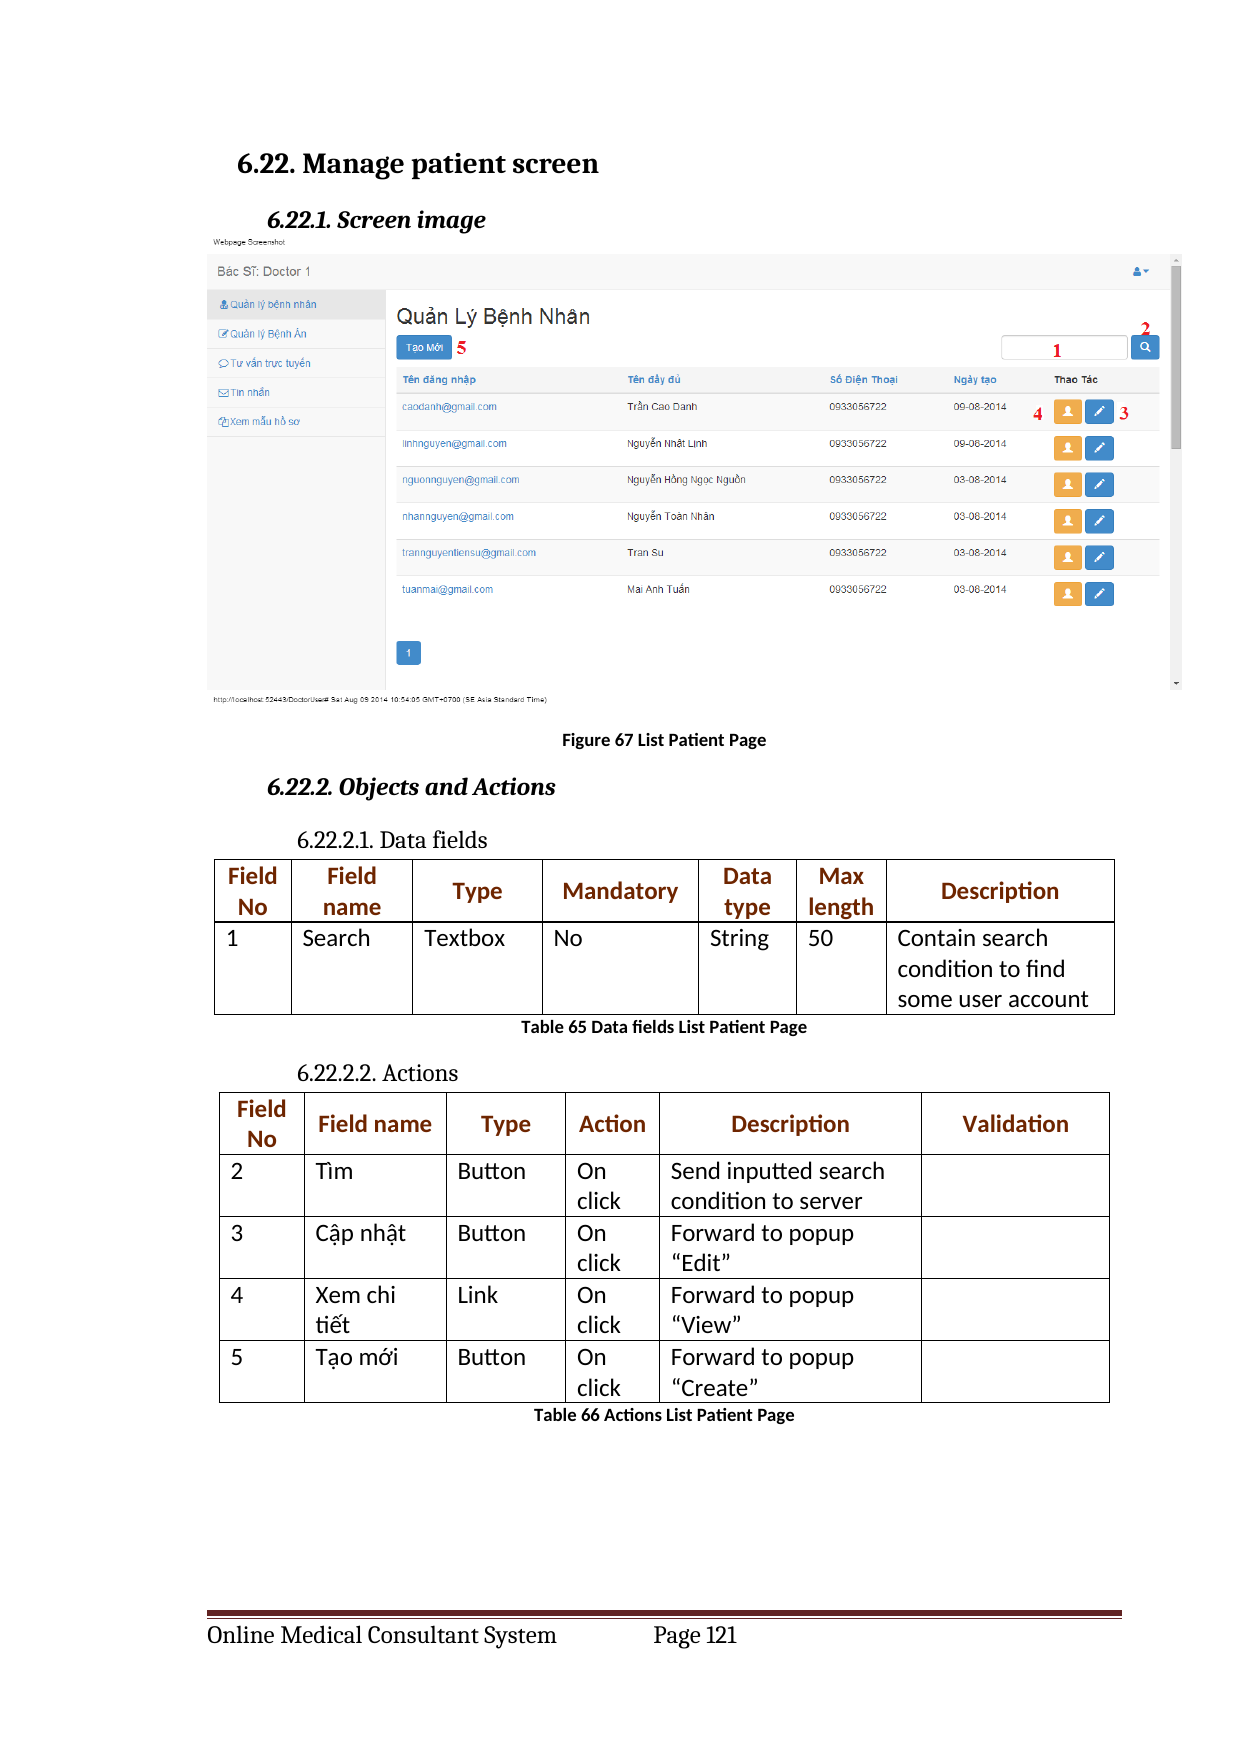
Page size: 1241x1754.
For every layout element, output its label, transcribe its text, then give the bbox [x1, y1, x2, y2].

picture [207, 239, 1182, 704]
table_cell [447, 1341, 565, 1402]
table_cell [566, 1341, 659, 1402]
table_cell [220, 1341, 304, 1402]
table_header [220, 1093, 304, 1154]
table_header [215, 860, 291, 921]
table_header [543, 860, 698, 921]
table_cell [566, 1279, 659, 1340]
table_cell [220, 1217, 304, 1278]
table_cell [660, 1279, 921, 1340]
subtitle Data fields [282, 826, 1122, 855]
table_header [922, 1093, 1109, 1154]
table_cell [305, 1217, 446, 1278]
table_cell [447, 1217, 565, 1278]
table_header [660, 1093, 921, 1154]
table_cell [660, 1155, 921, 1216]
subtitle Manage patient screen [237, 147, 1122, 181]
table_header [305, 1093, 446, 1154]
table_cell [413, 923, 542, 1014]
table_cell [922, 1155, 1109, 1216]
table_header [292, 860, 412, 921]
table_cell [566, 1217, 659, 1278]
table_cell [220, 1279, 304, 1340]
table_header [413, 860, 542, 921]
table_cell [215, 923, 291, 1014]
subtitle Screen image [267, 206, 1122, 235]
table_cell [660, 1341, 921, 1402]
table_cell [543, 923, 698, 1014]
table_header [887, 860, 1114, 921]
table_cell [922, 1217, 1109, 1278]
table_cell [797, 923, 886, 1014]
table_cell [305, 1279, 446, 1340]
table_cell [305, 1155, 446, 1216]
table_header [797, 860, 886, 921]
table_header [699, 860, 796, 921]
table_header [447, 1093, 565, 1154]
subtitle Actions [282, 1059, 1122, 1087]
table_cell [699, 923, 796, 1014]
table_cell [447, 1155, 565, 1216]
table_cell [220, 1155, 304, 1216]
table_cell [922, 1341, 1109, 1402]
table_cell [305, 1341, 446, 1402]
subtitle Objects and Actions [267, 772, 1122, 801]
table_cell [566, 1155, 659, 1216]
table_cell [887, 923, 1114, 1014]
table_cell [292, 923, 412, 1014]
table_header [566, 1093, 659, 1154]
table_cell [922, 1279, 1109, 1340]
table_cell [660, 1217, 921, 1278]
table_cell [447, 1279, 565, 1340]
